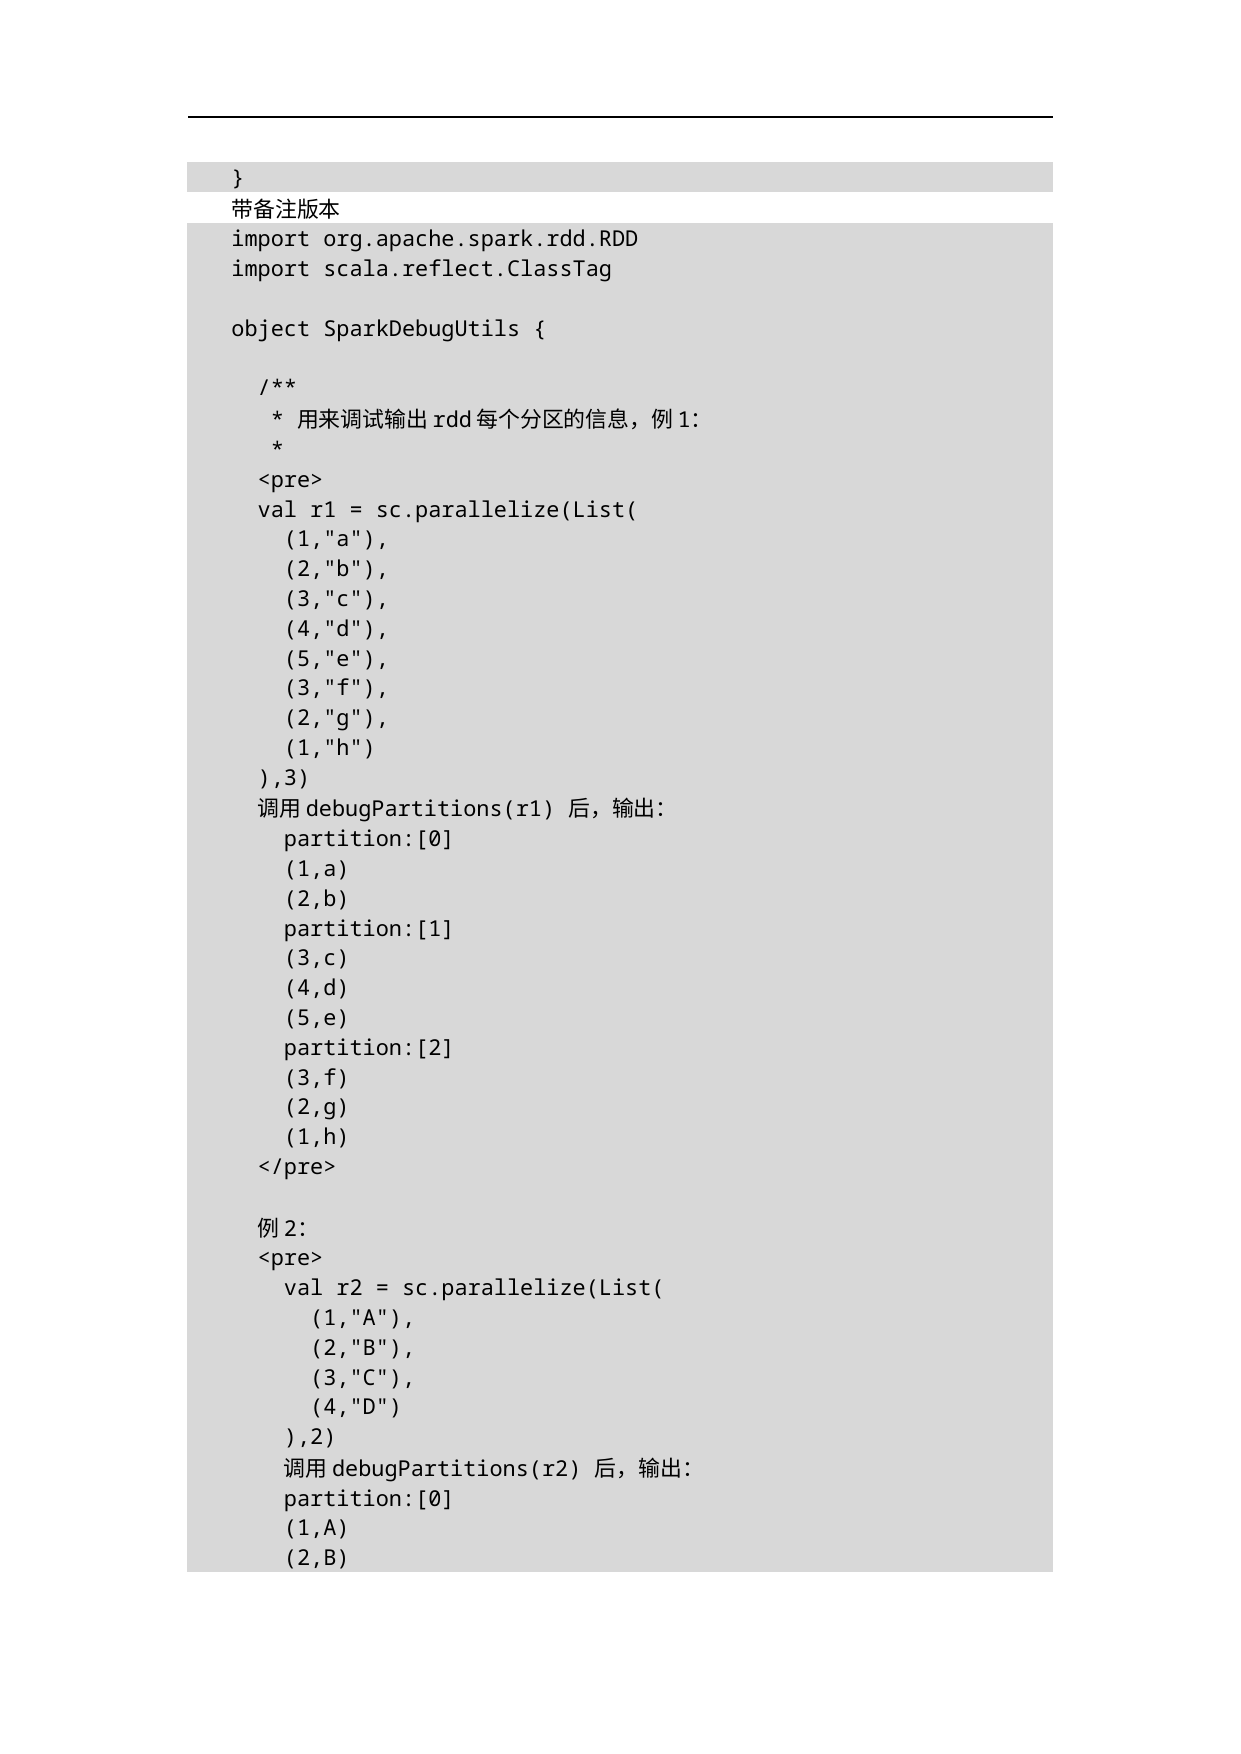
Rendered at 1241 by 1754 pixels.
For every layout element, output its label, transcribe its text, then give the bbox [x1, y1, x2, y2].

text 调用debugPartitions(r1) 后，输出： [187, 791, 1053, 823]
text partition:[2] [187, 1032, 1053, 1062]
text ),2) [187, 1421, 1053, 1451]
text (4,d) [187, 972, 1053, 1002]
text (1,"a"), [187, 523, 1053, 553]
text (2,b) [187, 883, 1053, 913]
text 调用debugPartitions(r2) 后，输出： [187, 1451, 1053, 1483]
text val r2 = sc.parallelize(List( [187, 1272, 1053, 1302]
text * 用来调试输出rdd每个分区的信息，例1： [187, 402, 1053, 434]
text partition:[0] [187, 823, 1053, 853]
text object SparkDebugUtils { [187, 313, 1053, 343]
text * [187, 434, 1053, 464]
text (3,"f"), [187, 672, 1053, 702]
text <pre> [187, 464, 1053, 493]
text </pre> [187, 1151, 1053, 1181]
text (3,c) [187, 942, 1053, 972]
text (2,g) [187, 1091, 1053, 1121]
text (4,"d"), [187, 613, 1053, 642]
text } [187, 162, 1053, 192]
text <pre> [187, 1242, 1053, 1272]
text (1,A) [187, 1512, 1053, 1542]
text (4,"D") [187, 1391, 1053, 1421]
text (5,e) [187, 1002, 1053, 1032]
text (2,"g"), [187, 702, 1053, 732]
text 例2： [187, 1211, 1053, 1242]
text /** [187, 372, 1053, 402]
text partition:[0] [187, 1483, 1053, 1512]
text (2,B) [187, 1542, 1053, 1572]
text (1,"A"), [187, 1302, 1053, 1332]
text (3,"C"), [187, 1361, 1053, 1391]
text (1,a) [187, 853, 1053, 883]
text val r1 = sc.parallelize(List( [187, 493, 1053, 523]
text partition:[1] [187, 913, 1053, 942]
text (3,f) [187, 1062, 1053, 1091]
text (5,"e"), [187, 642, 1053, 672]
text (3,"c"), [187, 583, 1053, 613]
text (2,"B"), [187, 1332, 1053, 1361]
text 带备注版本 [187, 192, 1053, 223]
text (1,"h") [187, 732, 1053, 762]
text (1,h) [187, 1121, 1053, 1151]
text import scala.reflect.ClassTag [187, 253, 1053, 283]
text import org.apache.spark.rdd.RDD [187, 223, 1053, 253]
text (2,"b"), [187, 553, 1053, 583]
text ),3) [187, 762, 1053, 791]
